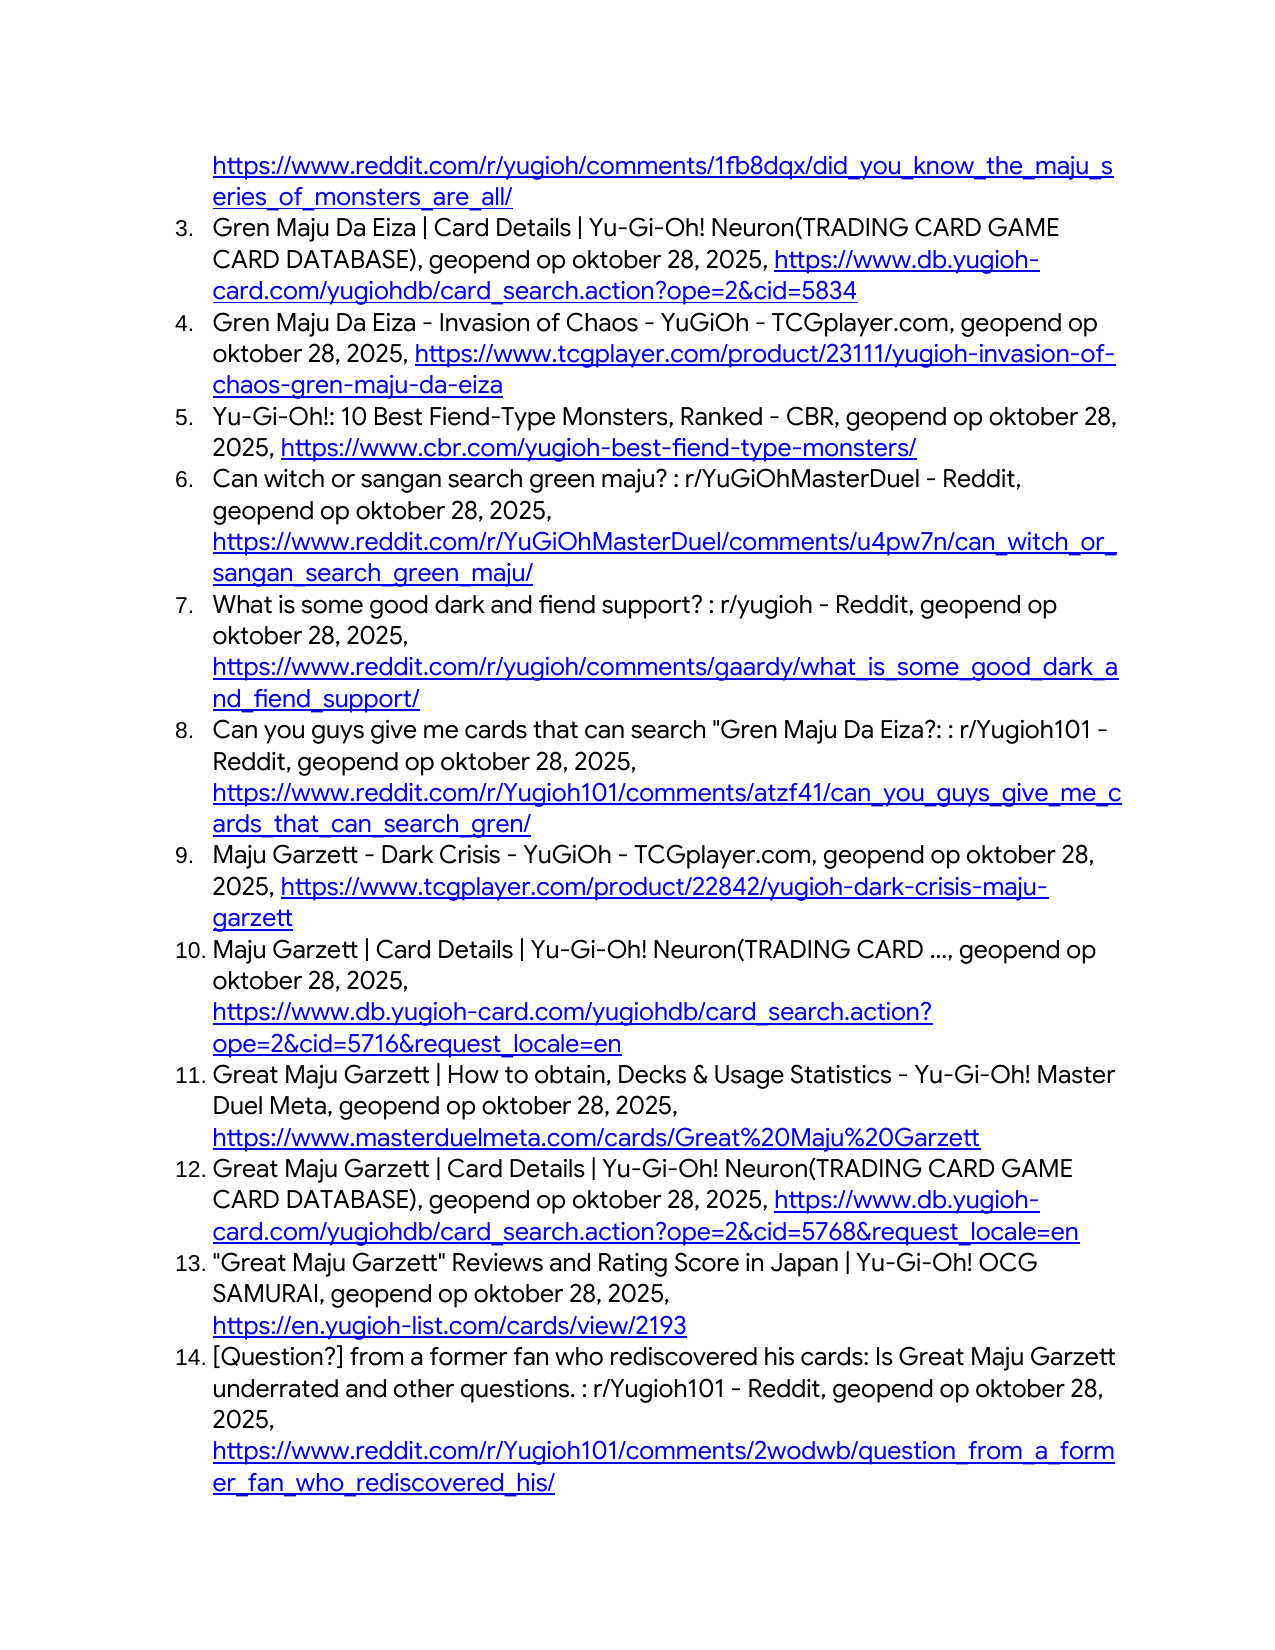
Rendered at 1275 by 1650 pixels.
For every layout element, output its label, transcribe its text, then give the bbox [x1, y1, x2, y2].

list Great Maju Garzett | How to obtain, Decks & Usage Statistics - Yu-Gi-Oh! Master Duel Meta, geopend op oktober 28, 2025, https://www.masterduelmeta.com/cards/Great%20Maju%20Garzett [175, 1059, 1125, 1153]
list Can witch or sangan search green maju? : r/YuGiOhMasterDuel - Reddit, geopend op oktober 28, 2025, https://www.reddit.com/r/YuGiOhMasterDuel/comments/u4pw7n/can_witch_or_sangan_search_green_maju/ [175, 463, 1125, 589]
list Great Maju Garzett | Card Details | Yu-Gi-Oh! Neuron(TRADING CARD GAME CARD DATABASE), geopend op oktober 28, 2025, https://www.db.yugioh-card.com/yugiohdb/card_search.action?ope=2&cid=5768&request_locale=en [175, 1153, 1125, 1247]
list Yu-Gi-Oh!: 10 Best Fiend-Type Monsters, Ranked - CBR, geopend op oktober 28, 2025, https://www.cbr.com/yugioh-best-fiend-type-monsters/ [175, 401, 1125, 463]
list [Question?] from a former fan who rediscovered his cards: Is Great Maju Garzett underrated and other questions. : r/Yugioh101 - Reddit, geopend op oktober 28, 2025, https://www.reddit.com/r/Yugioh101/comments/2wodwb/question_from_a_former_fan_who_rediscovered_his/ [175, 1341, 1125, 1498]
list Maju Garzett | Card Details | Yu-Gi-Oh! Neuron(TRADING CARD ..., geopend op oktober 28, 2025, https://www.db.yugioh-card.com/yugiohdb/card_search.action?ope=2&cid=5716&request_locale=en [175, 934, 1125, 1059]
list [175, 150, 1125, 213]
list What is some good dark and fiend support? : r/yugioh - Reddit, geopend op oktober 28, 2025, https://www.reddit.com/r/yugioh/comments/gaardy/what_is_some_good_dark_and_fiend_support/ [175, 589, 1125, 714]
list "Great Maju Garzett" Reviews and Rating Score in Japan | Yu-Gi-Oh! OCG SAMURAI, geopend op oktober 28, 2025, https://en.yugioh-list.com/cards/view/2193 [175, 1247, 1125, 1341]
list Can you guys give me cards that can search "Gren Maju Da Eiza?: : r/Yugioh101 - Reddit, geopend op oktober 28, 2025, https://www.reddit.com/r/Yugioh101/comments/atzf41/can_you_guys_give_me_cards_that_can_search_gren/ [175, 714, 1125, 840]
list Gren Maju Da Eiza | Card Details | Yu-Gi-Oh! Neuron(TRADING CARD GAME CARD DATABASE), geopend op oktober 28, 2025, https://www.db.yugioh-card.com/yugiohdb/card_search.action?ope=2&cid=5834 [175, 213, 1125, 307]
list Maju Garzett - Dark Crisis - YuGiOh - TCGplayer.com, geopend op oktober 28, 2025, https://www.tcgplayer.com/product/22842/yugioh-dark-crisis-maju-garzett [175, 840, 1125, 934]
list Gren Maju Da Eiza - Invasion of Chaos - YuGiOh - TCGplayer.com, geopend op oktober 28, 2025, https://www.tcgplayer.com/product/23111/yugioh-invasion-of-chaos-gren-maju-da-eiza [175, 307, 1125, 401]
